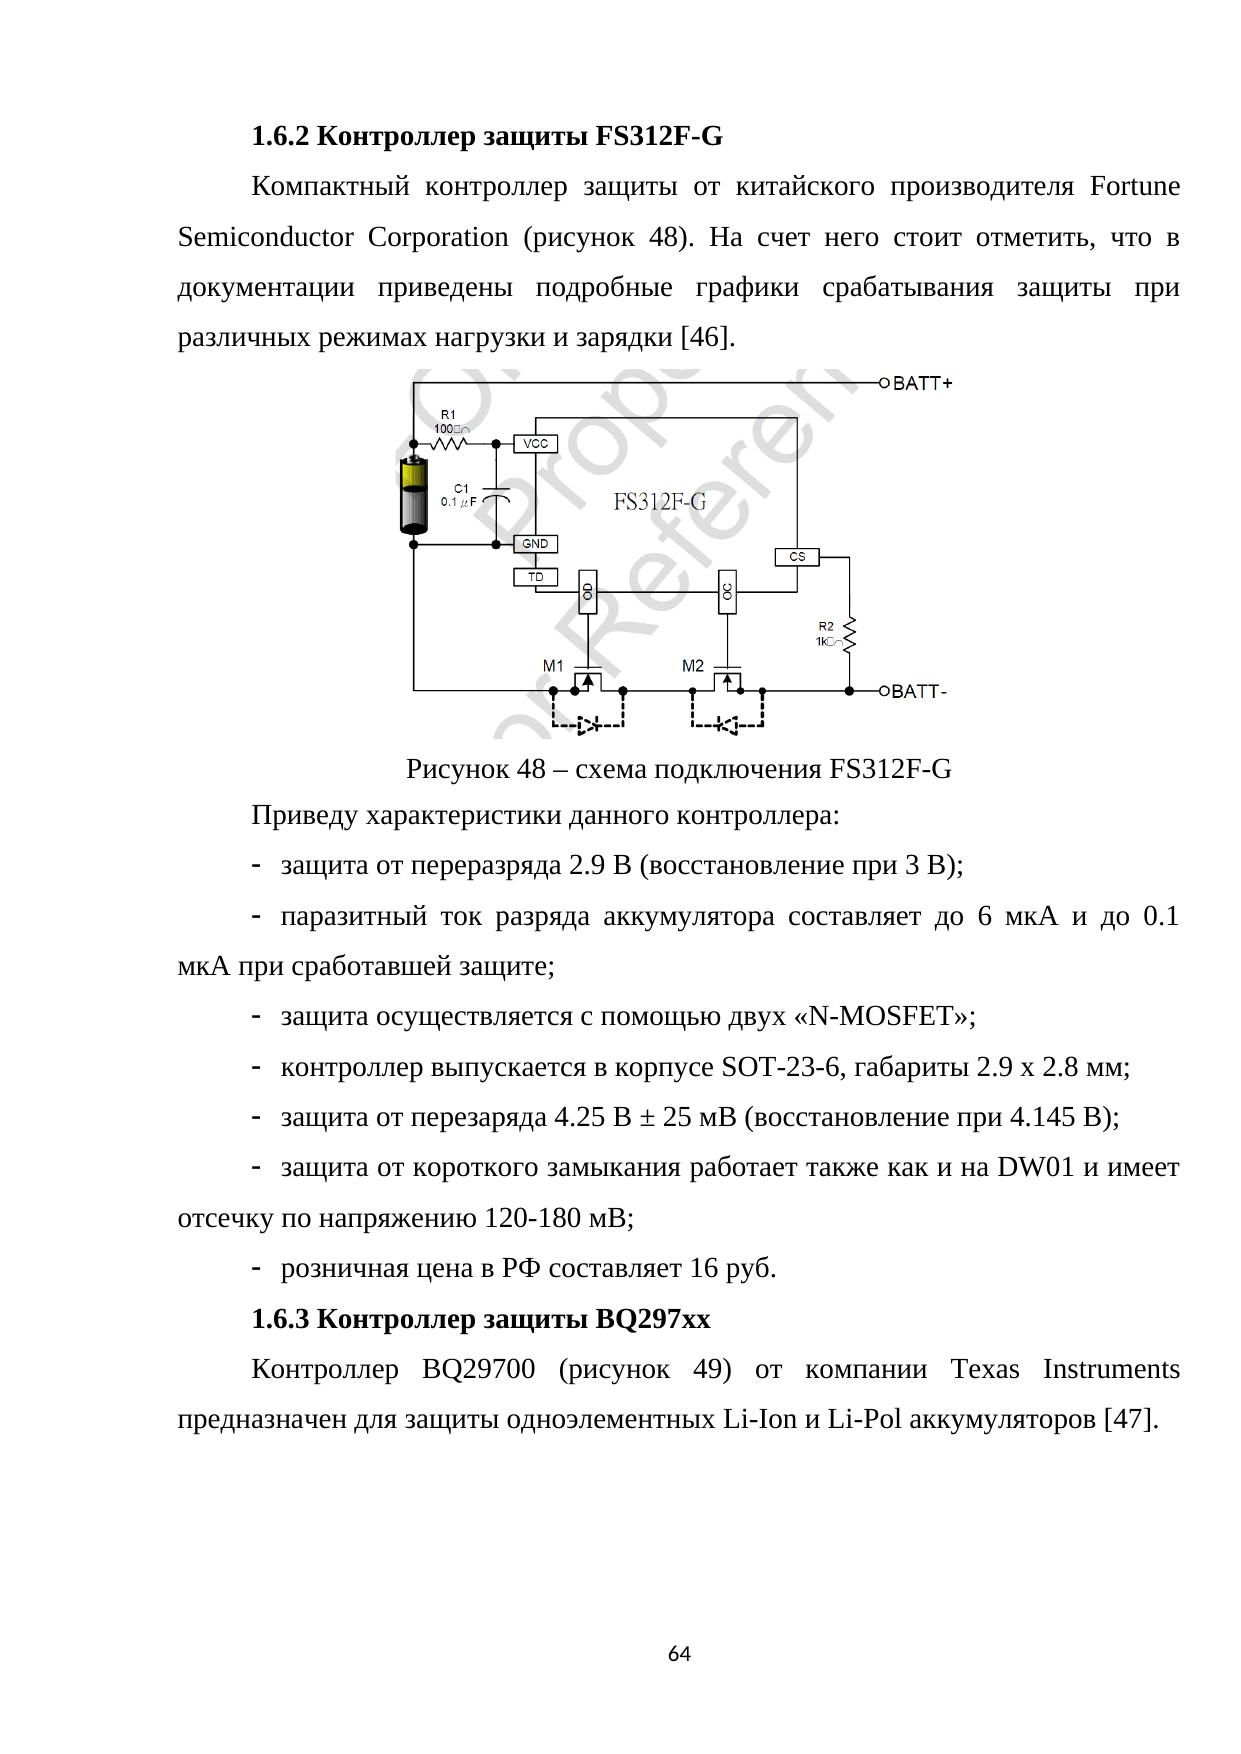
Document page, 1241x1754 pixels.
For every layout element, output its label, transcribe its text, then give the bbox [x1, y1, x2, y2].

text Рисунок 48 – схема подключения FS312F-G [177, 751, 1181, 784]
subtitle 1.6.3 Контроллер защиты BQ297xx [177, 1301, 1181, 1334]
text Компактный контроллер защиты от китайского производителя Fortune Semiconductor Corporation (рисунок 48). На счет него стоит отметить, что в документации приведены подробные графики срабатывания защиты при различных режимах нагрузки и зарядки [46]. [177, 168, 1181, 353]
picture [395, 369, 963, 739]
text Контроллер BQ29700 (рисунок 49) от компании Texas Instruments предназначен для защиты одноэлементных Li-Ion и Li-Pol аккумуляторов [47]. [177, 1351, 1181, 1435]
text Приведу характеристики данного контроллера: [177, 797, 1181, 830]
list паразитный ток разряда аккумулятора составляет до 6 мкА и до 0.1 мкА при сработавшей защите; [177, 898, 1181, 982]
list розничная цена в РФ составляет 16 руб. [177, 1250, 1181, 1284]
list защита от перезаряда 4.25 В ± 25 мВ (восстановление при 4.145 В); [177, 1099, 1181, 1133]
list защита от короткого замыкания работает также как и на DW01 и имеет отсечку по напряжению 120-180 мВ; [177, 1149, 1181, 1233]
subtitle 1.6.2 Контроллер защиты FS312F-G [177, 118, 1181, 152]
list контроллер выпускается в корпусе SOT-23-6, габариты 2.9 x 2.8 мм; [177, 1049, 1181, 1082]
list защита осуществляется с помощью двух «N-MOSFET»; [177, 998, 1181, 1032]
list защита от переразряда 2.9 В (восстановление при 3 В); [177, 847, 1181, 881]
